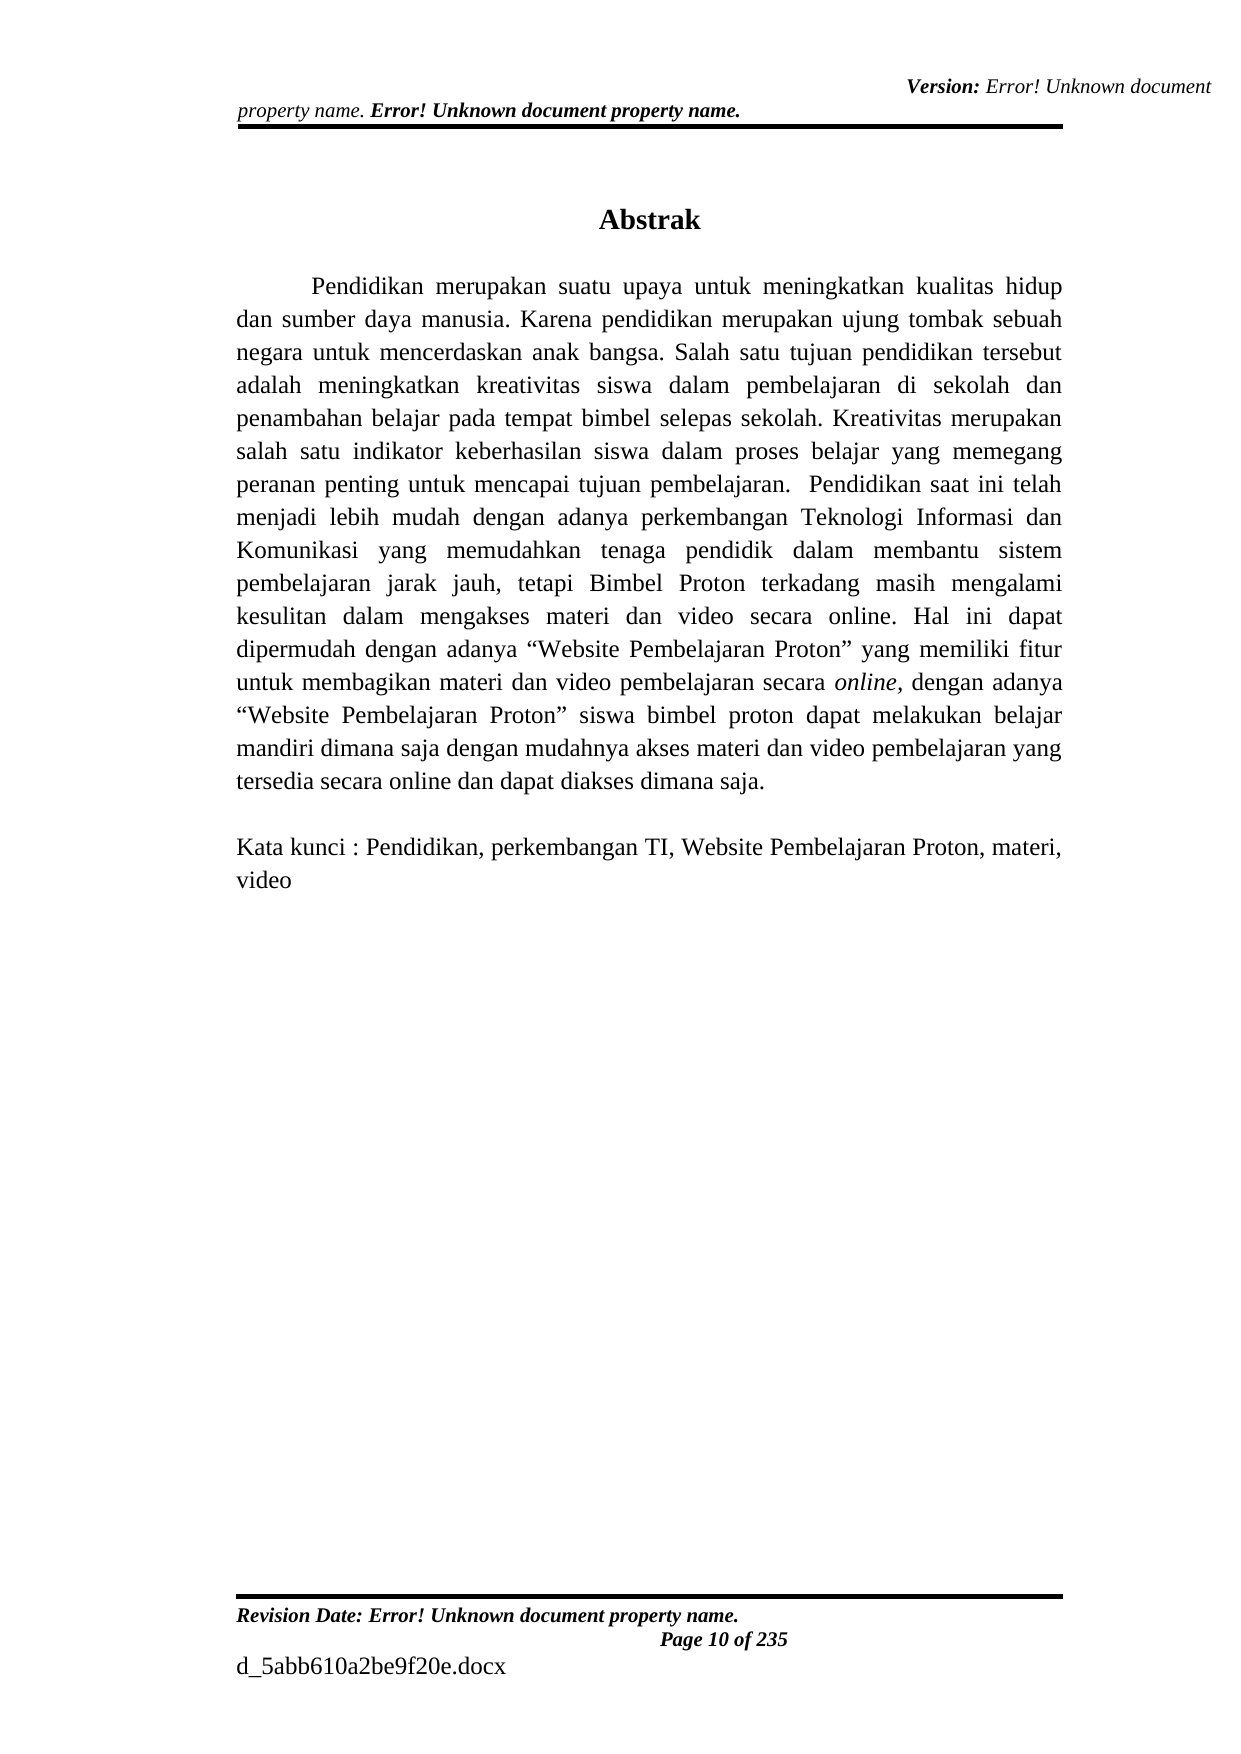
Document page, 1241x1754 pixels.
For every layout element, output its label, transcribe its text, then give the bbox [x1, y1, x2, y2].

subtitle Abstrak [236, 202, 1063, 236]
text Kata kunci : Pendidikan, perkembangan TI, Website Pembelajaran Proton, materi, video [236, 832, 1063, 894]
text Pendidikan merupakan suatu upaya untuk meningkatkan kualitas hidup dan sumber daya manusia. Karena pendidikan merupakan ujung tombak sebuah negara untuk mencerdaskan anak bangsa. Salah satu tujuan pendidikan tersebut adalah meningkatkan kreativitas siswa dalam pembelajaran di sekolah dan penambahan belajar pada tempat bimbel selepas sekolah. Kreativitas merupakan salah satu indikator keberhasilan siswa dalam proses belajar yang memegang peranan penting untuk mencapai tujuan pembelajaran. Pendidikan saat ini telah menjadi lebih mudah dengan adanya perkembangan Teknologi Informasi dan Komunikasi yang memudahkan tenaga pendidik dalam membantu sistem pembelajaran jarak jauh, tetapi Bimbel Proton terkadang masih mengalami kesulitan dalam mengakses materi dan video secara online. Hal ini dapat dipermudah dengan adanya “Website Pembelajaran Proton” yang memiliki fitur untuk membagikan materi dan video pembelajaran secara online, dengan adanya “Website Pembelajaran Proton” siswa bimbel proton dapat melakukan belajar mandiri dimana saja dengan mudahnya akses materi dan video pembelajaran yang tersedia secara online dan dapat diakses dimana saja. [236, 271, 1063, 795]
